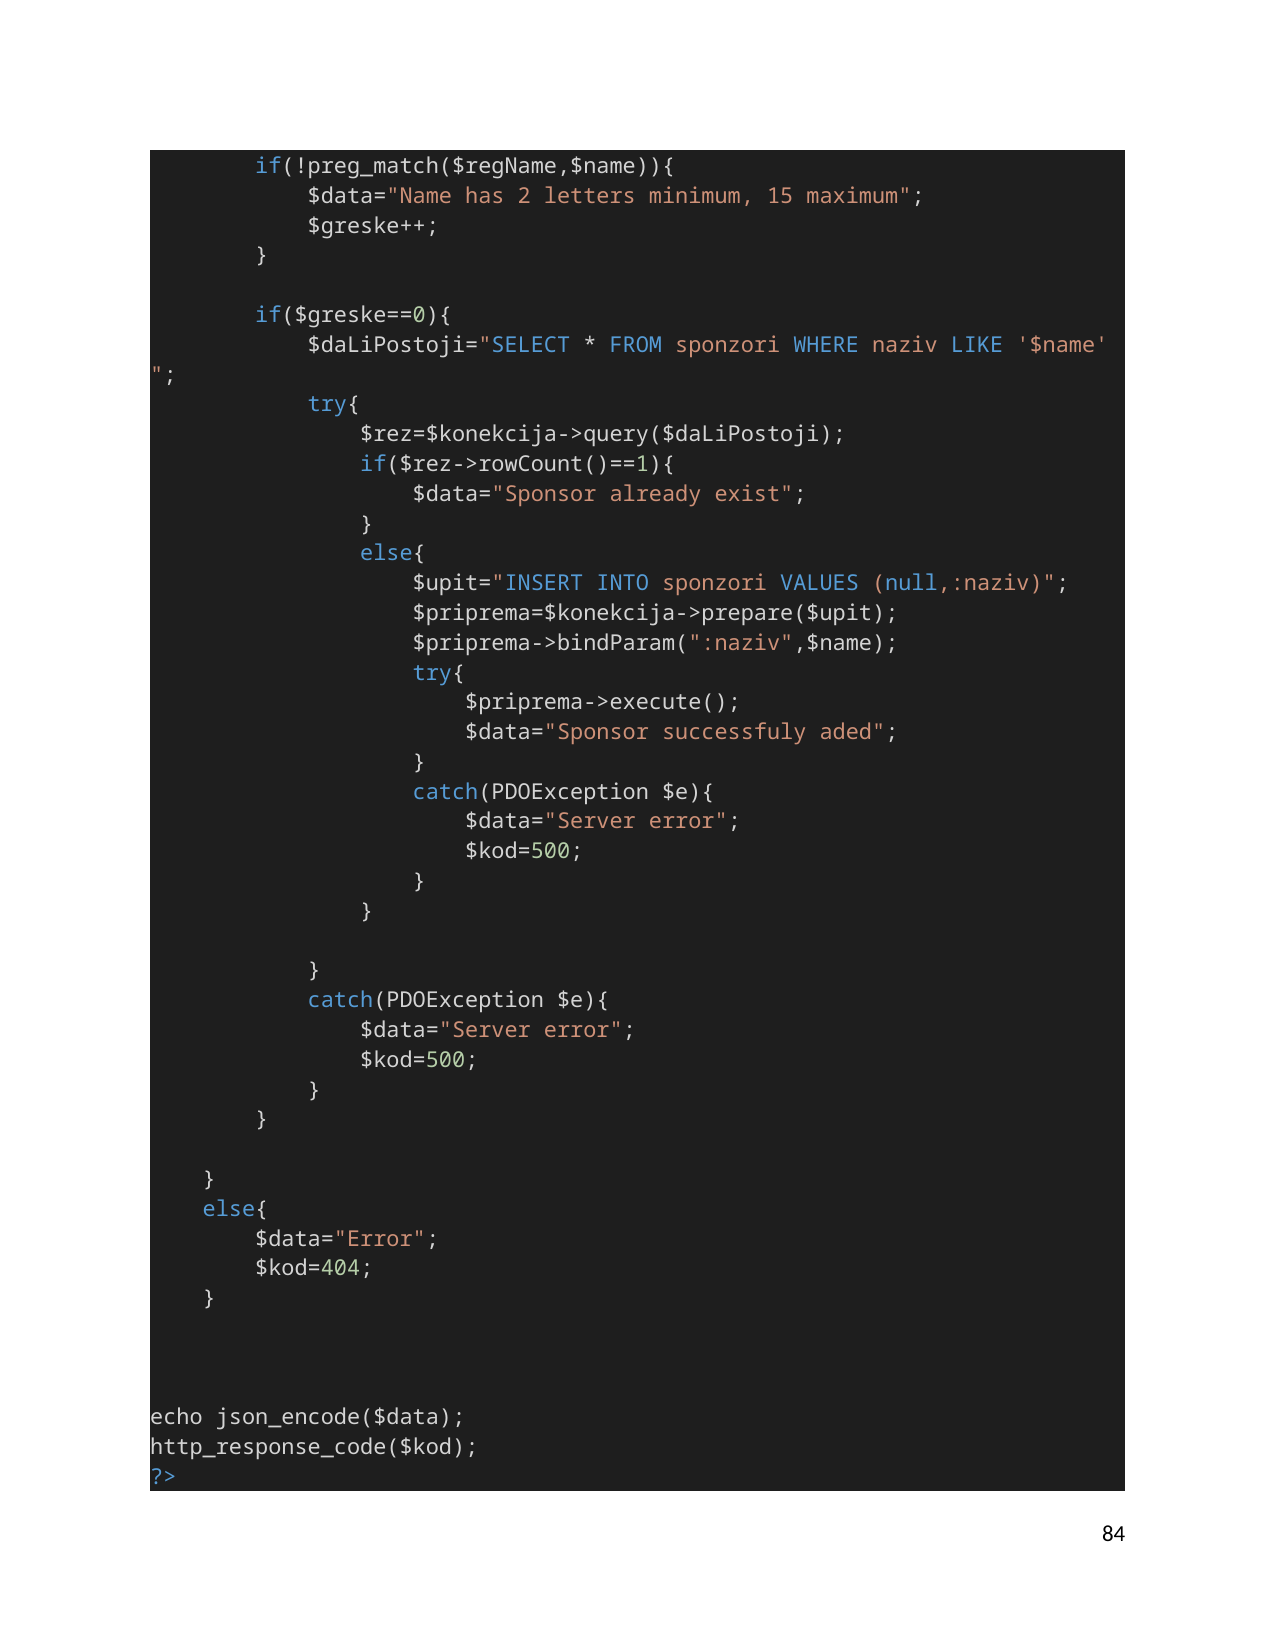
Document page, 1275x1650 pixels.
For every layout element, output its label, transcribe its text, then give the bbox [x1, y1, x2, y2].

text catch(PDOException $e){ [150, 776, 1125, 805]
text $rez=$konekcija->query($daLiPostoji); [150, 418, 1125, 448]
text } [150, 954, 1125, 984]
text $priprema=$konekcija->prepare($upit); [150, 597, 1125, 627]
text $kod=500; [150, 835, 1125, 865]
text } [150, 746, 1125, 776]
text } [150, 1282, 1125, 1312]
text ?> [150, 1461, 1125, 1491]
text } [150, 895, 1125, 924]
text if(!preg_match($regName,$name)){ [150, 150, 1125, 180]
text $greske++; [150, 209, 1125, 239]
text else{ [150, 537, 1125, 567]
text if($rez->rowCount()==1){ [150, 448, 1125, 478]
text $data="Error"; [150, 1222, 1125, 1252]
text echo json_encode($data); [150, 1401, 1125, 1431]
text $data="Name has 2 letters minimum, 15 maximum"; [150, 180, 1125, 209]
text $data="Sponsor already exist"; [150, 478, 1125, 507]
text $data="Sponsor successfuly aded"; [150, 716, 1125, 746]
text catch(PDOException $e){ [150, 984, 1125, 1014]
text $upit="INSERT INTO sponzori VALUES (null,:naziv)"; [150, 567, 1125, 597]
text $priprema->bindParam(":naziv",$name); [150, 627, 1125, 656]
text $daLiPostoji="SELECT * FROM sponzori WHERE naziv LIKE '$name'"; [150, 329, 1125, 388]
text try{ [150, 656, 1125, 686]
text $kod=500; [150, 1044, 1125, 1073]
text else{ [150, 1193, 1125, 1222]
text $data="Server error"; [150, 805, 1125, 835]
text $priprema->execute(); [150, 686, 1125, 716]
text } [150, 1103, 1125, 1133]
text } [150, 1163, 1125, 1193]
text $data="Server error"; [150, 1014, 1125, 1044]
text http_response_code($kod); [150, 1431, 1125, 1461]
text } [150, 239, 1125, 269]
text } [150, 507, 1125, 537]
text } [150, 865, 1125, 895]
text $kod=404; [150, 1252, 1125, 1282]
text } [150, 1073, 1125, 1103]
text if($greske==0){ [150, 299, 1125, 329]
text try{ [150, 388, 1125, 418]
